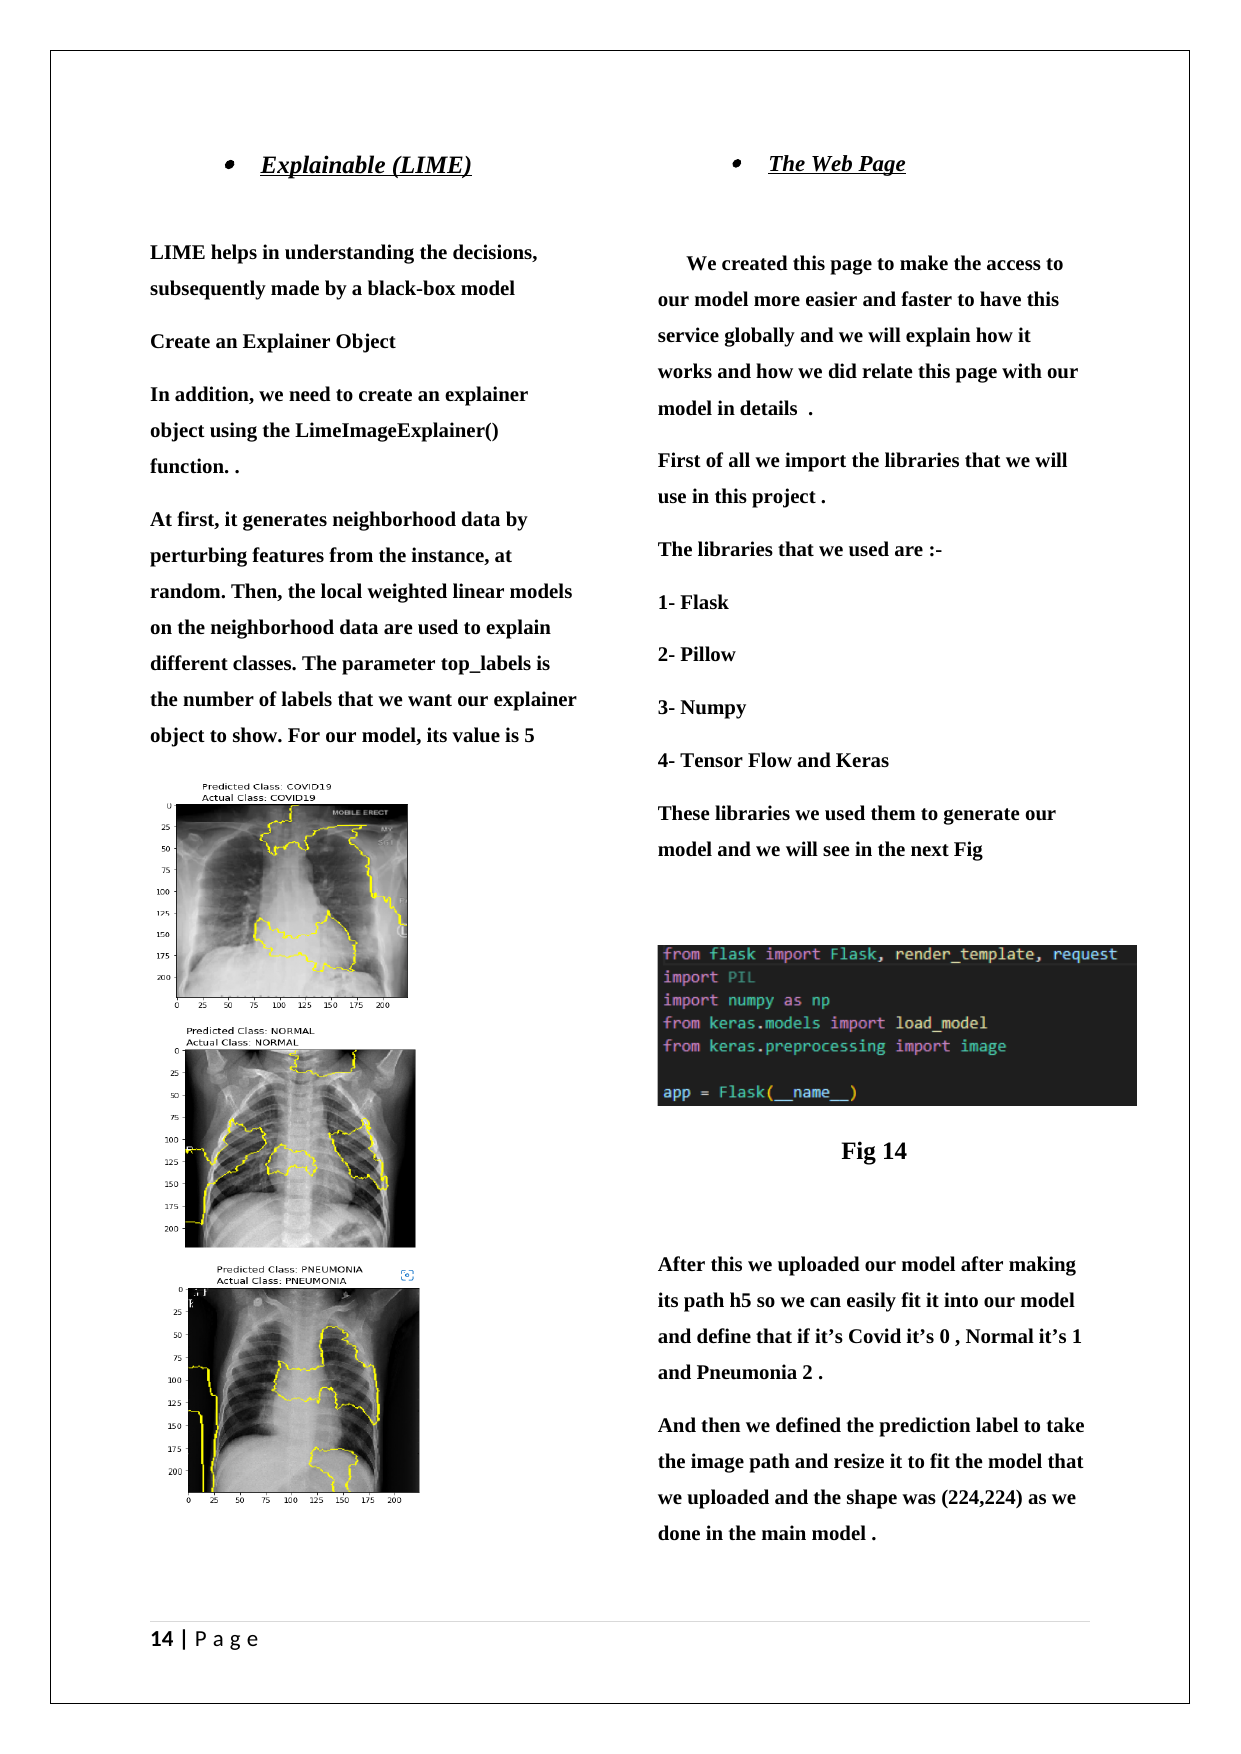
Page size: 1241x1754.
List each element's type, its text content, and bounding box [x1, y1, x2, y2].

text 1- Flask [658, 589, 1090, 614]
list The Web Page [731, 150, 1090, 176]
text 4- Tensor Flow and Keras [658, 748, 1090, 772]
text First of all we import the libraries that we will use in this project . [658, 448, 1090, 508]
text After this we uploaded our model after making its path h5 so we can easily fit it into our model and define that if it’s Covid it’s 0 , Normal it’s 1 and Pneumonia 2 . [658, 1252, 1090, 1384]
text Create an Explainer Object [150, 329, 583, 353]
text And then we defined the prediction label to take the image path and resize it to fit the model that we uploaded and the shape was (224,224) as we done in the main model . [658, 1413, 1090, 1545]
picture [150, 775, 451, 1537]
text At first, it generates neighborhood data by perturbing features from the instance, at random. Then, the local weighted linear models on the neighborhood data are used to explain different classes. The parameter top_labels is the number of labels that we want our explainer object to show. For our model, its value is 5 [150, 507, 583, 747]
text LIME helps in understanding the decisions, subsequently made by a black-box model [150, 240, 583, 300]
text The libraries that we used are :- [658, 537, 1090, 561]
text We created this page to make the access to our model more easier and faster to have this service globally and we will explain how it works and how we did relate this page with our model in details . [658, 251, 1090, 419]
text Fig 14 [658, 1136, 1090, 1165]
picture [657, 945, 1137, 1106]
list Explainable (LIME) [223, 150, 583, 179]
text 3- Numpy [658, 695, 1090, 719]
text These libraries we used them to generate our model and we will see in the next Fig [658, 800, 1090, 861]
text 2- Pillow [658, 642, 1090, 666]
text In addition, we need to create an explainer object using the LimeImageExplainer() function. . [150, 382, 583, 478]
